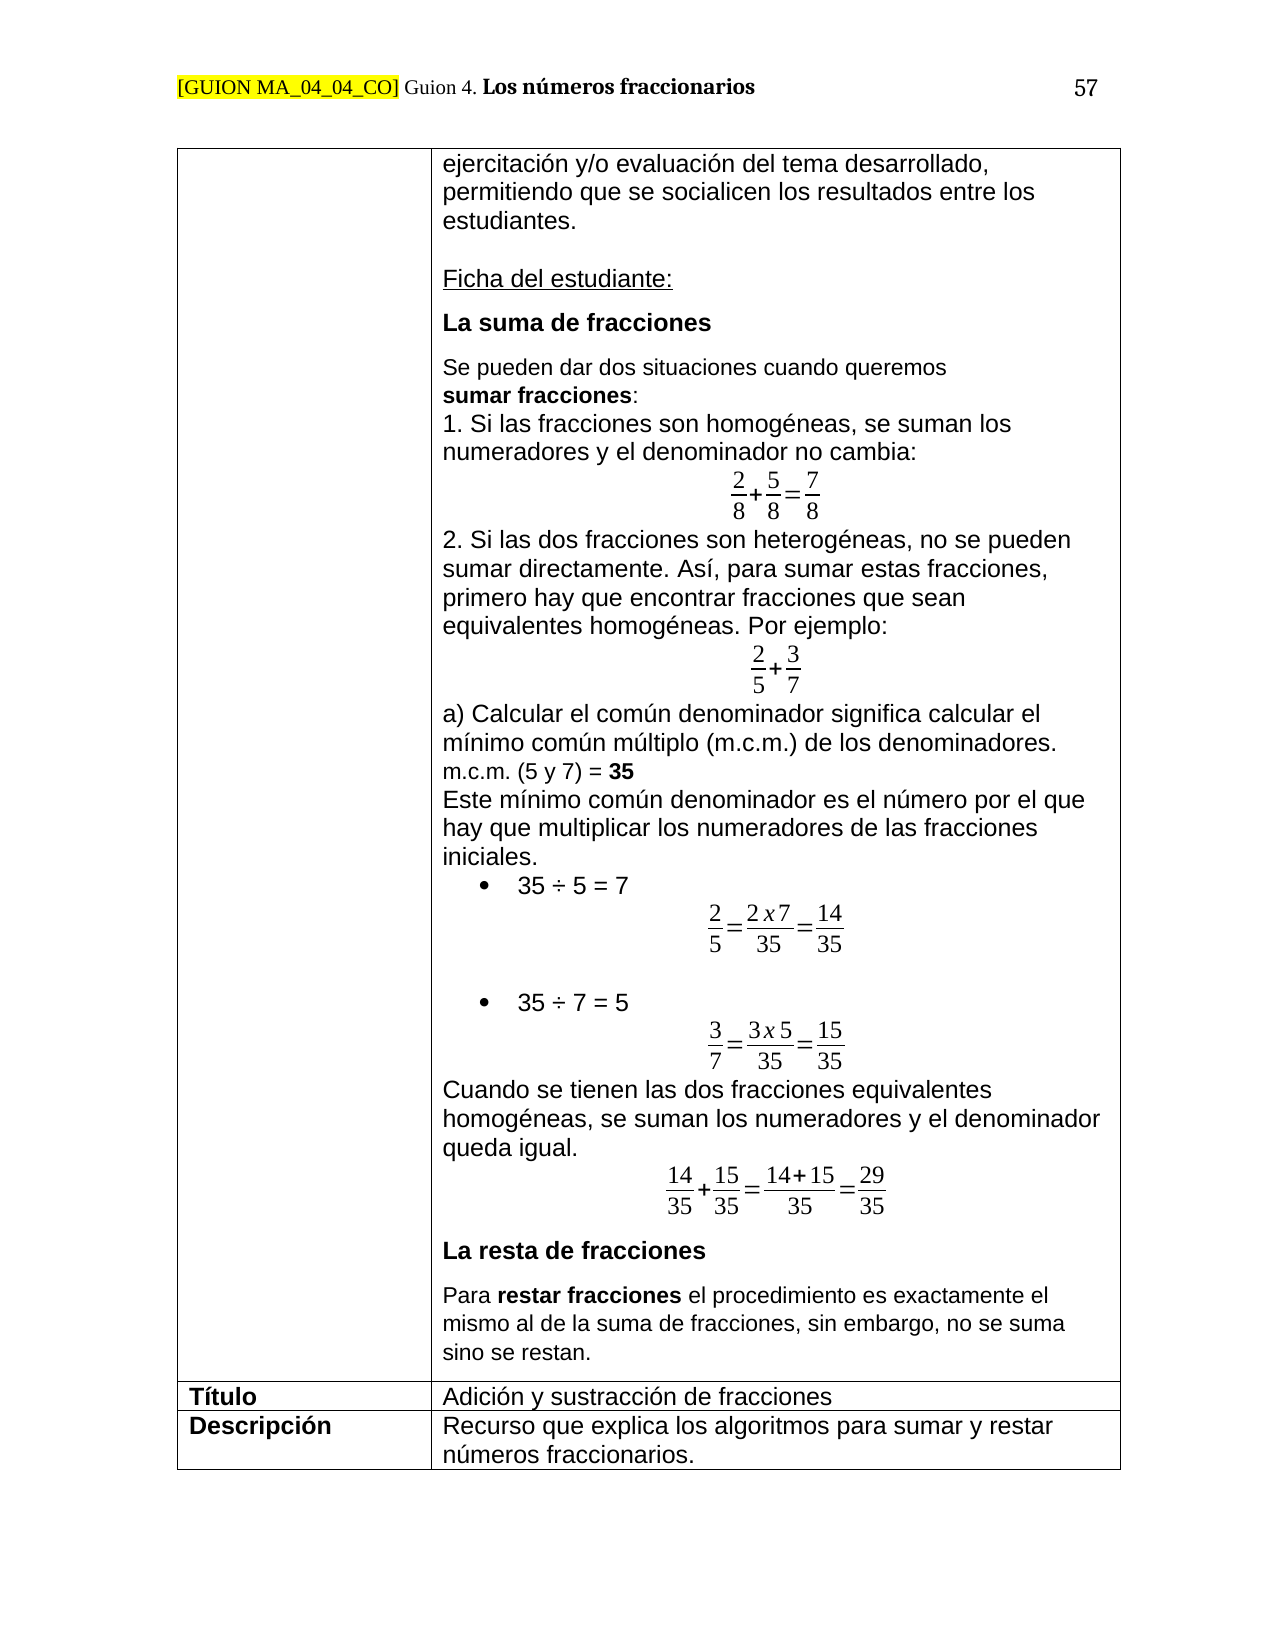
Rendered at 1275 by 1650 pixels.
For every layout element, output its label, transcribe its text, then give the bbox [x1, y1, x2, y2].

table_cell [432, 149, 1120, 1381]
table_cell Recurso que explica los algoritmos para sumar y restar números fraccionarios. [432, 1411, 1120, 1469]
table_cell Título [178, 1382, 431, 1410]
table_cell Adición y sustracción de fracciones [432, 1382, 1120, 1410]
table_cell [178, 149, 431, 1381]
table_cell Descripción [178, 1411, 431, 1469]
